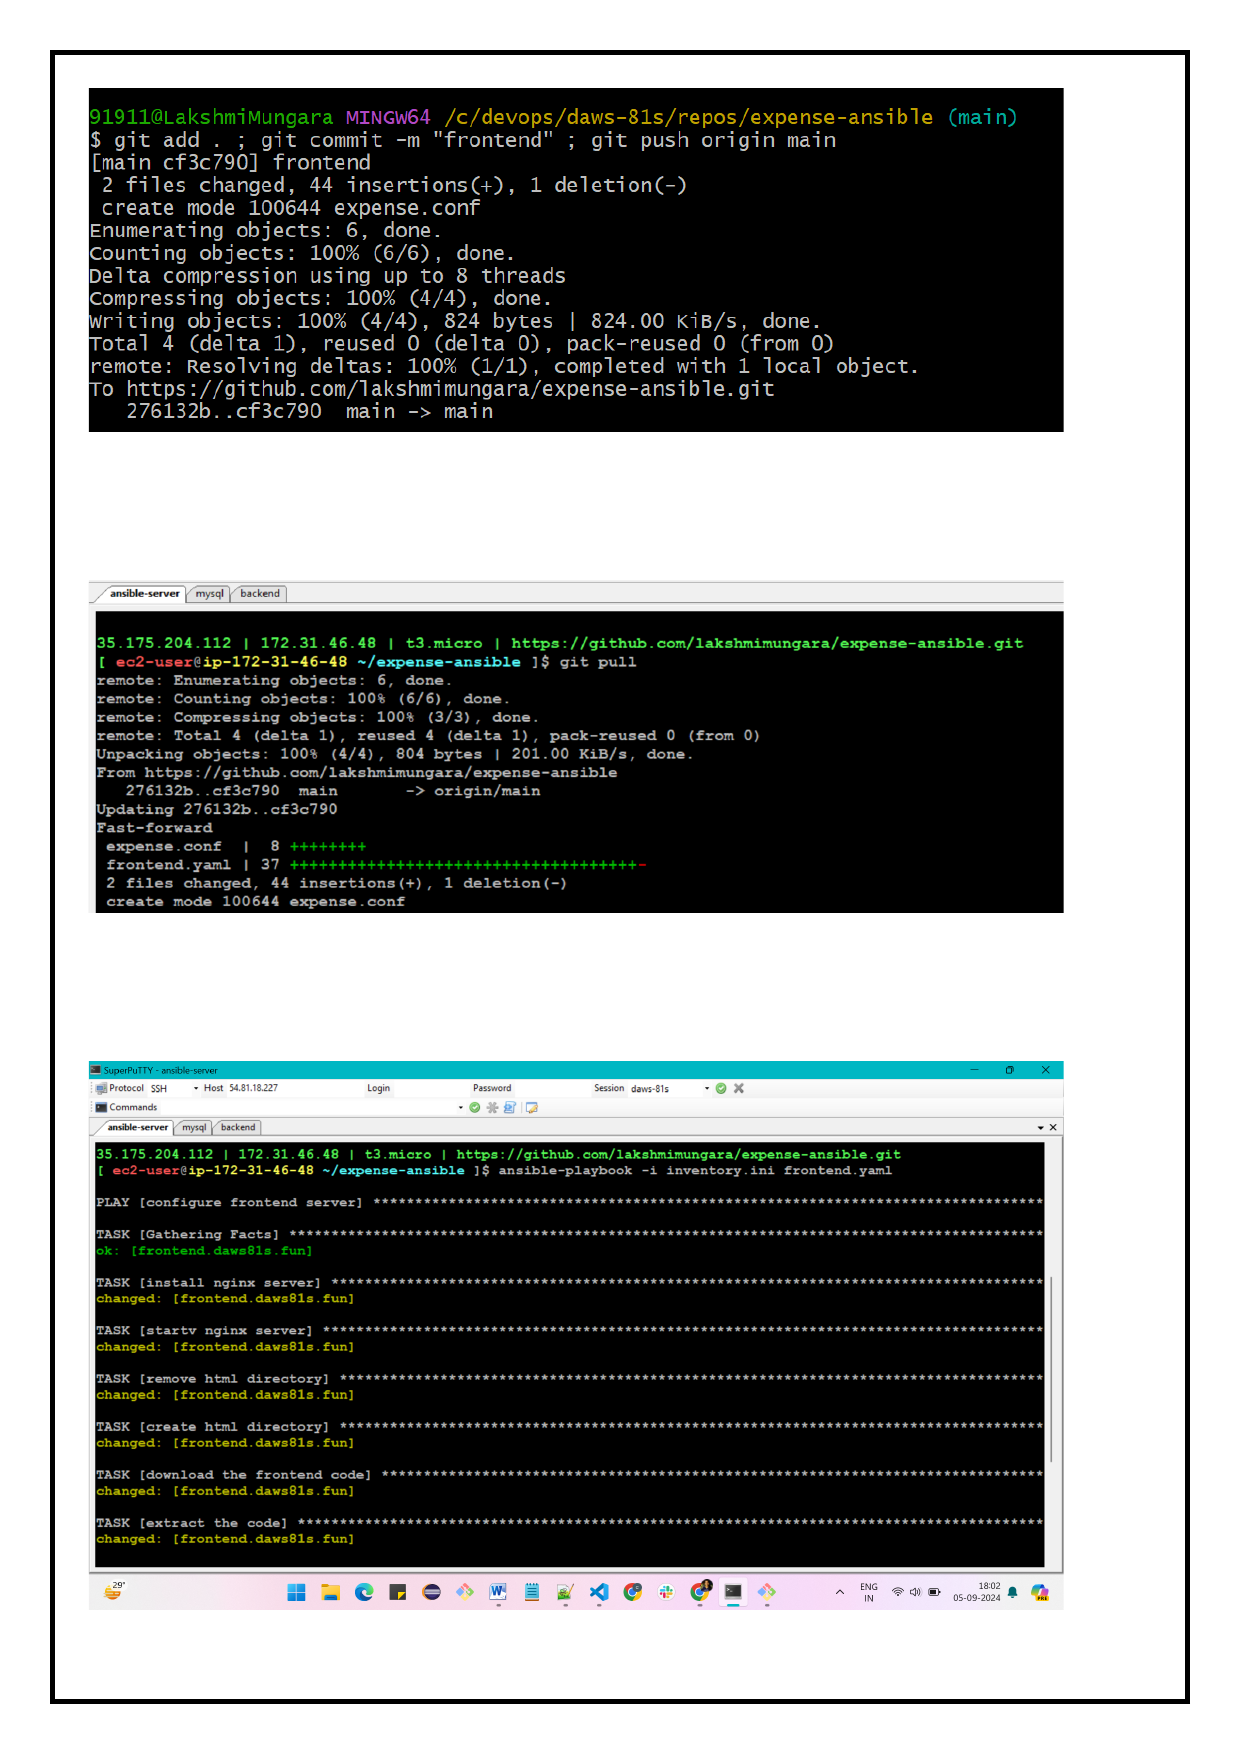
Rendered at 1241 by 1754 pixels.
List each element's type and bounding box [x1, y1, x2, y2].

picture [88, 580, 1064, 913]
picture [88, 88, 1064, 432]
picture [88, 1061, 1064, 1610]
